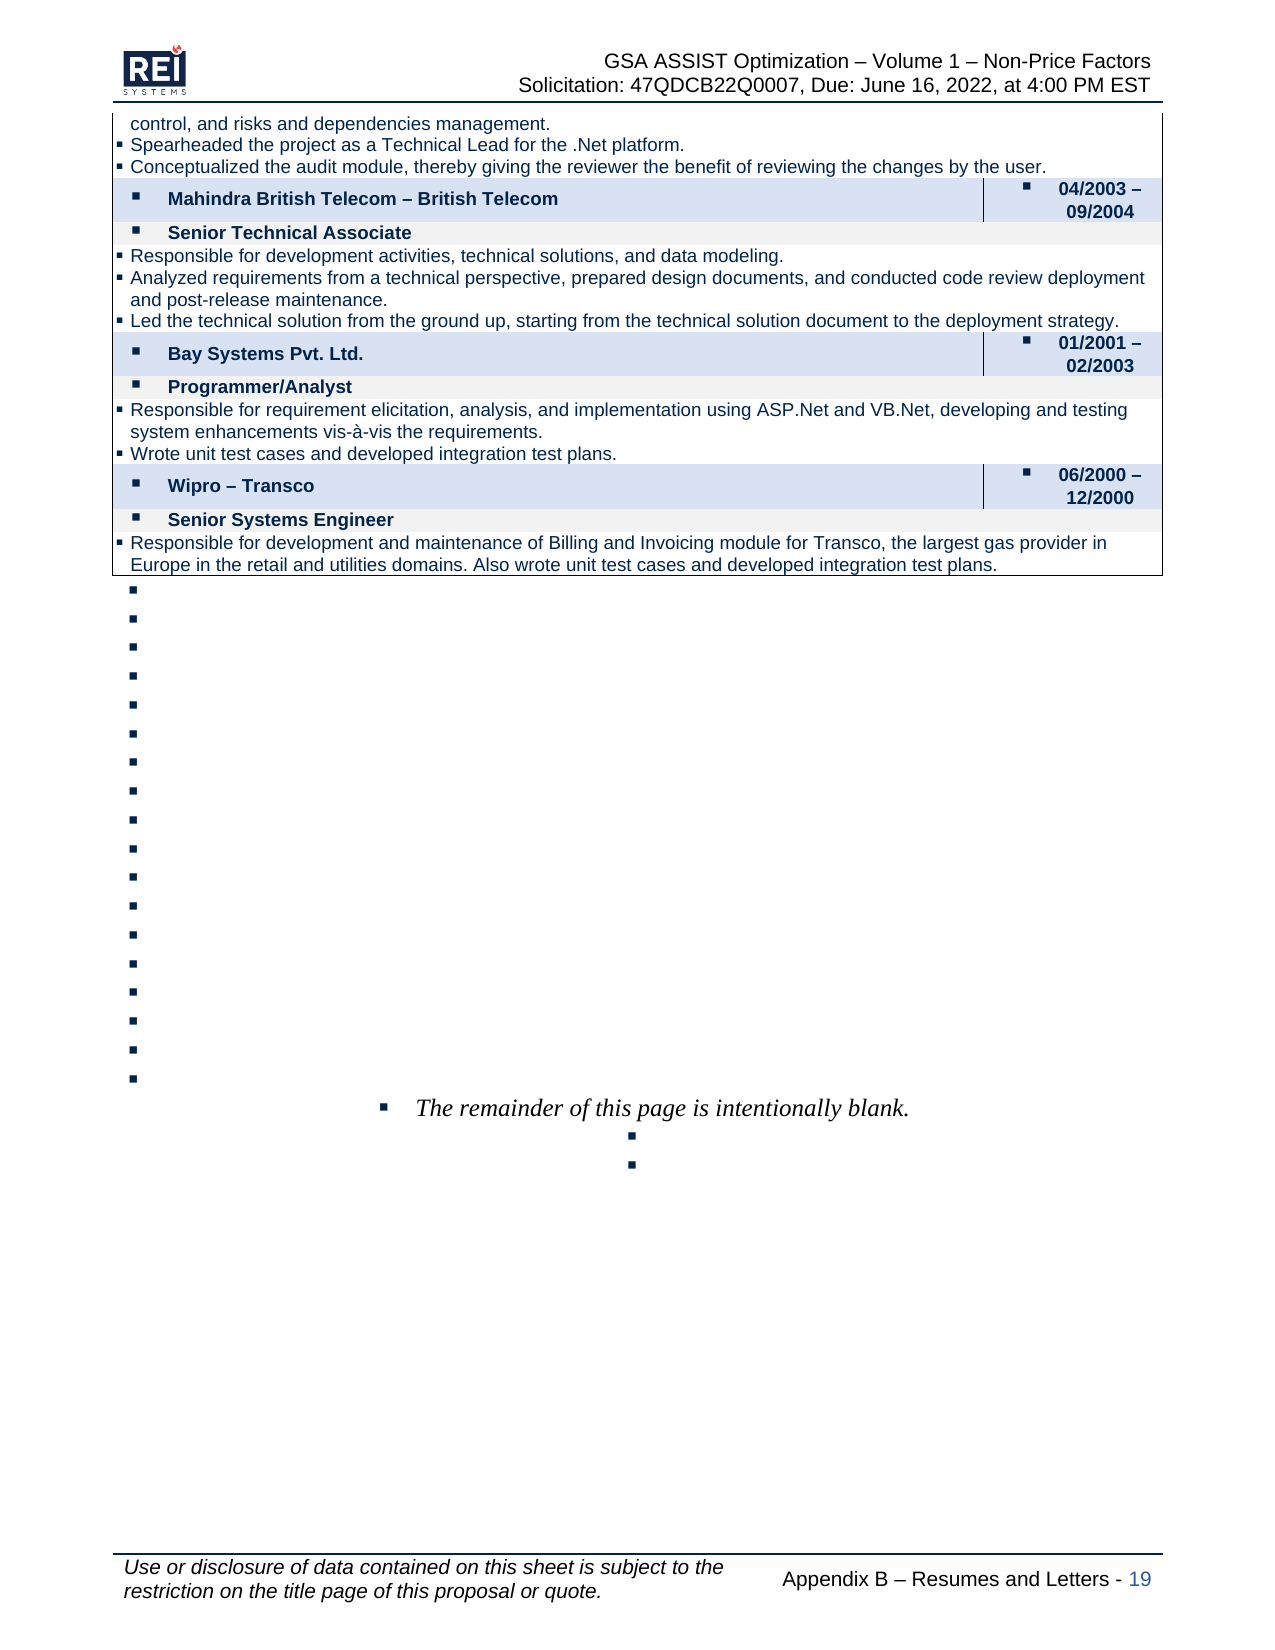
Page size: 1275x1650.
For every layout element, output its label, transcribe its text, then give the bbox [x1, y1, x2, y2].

table_cell 04/2003 – 09/2004 [984, 178, 1162, 222]
table_cell Senior Systems Engineer [113, 509, 1162, 532]
text The remainder of this page is intentionally blank. [127, 1093, 1162, 1122]
table_cell Bay Systems Pvt. Ltd. [113, 332, 983, 376]
table_cell 01/2001 – 02/2003 [984, 332, 1162, 376]
table_cell Programmer/Analyst [113, 376, 1162, 399]
table_cell Responsible for requirement elicitation, analysis, and implementation using ASP.Net and VB.Net, developing and testing system enhancements vis-à-vis the requirements. Wrote unit test cases and developed integration test plans. [113, 399, 1162, 464]
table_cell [113, 113, 1162, 177]
picture [123, 45, 186, 95]
table_cell Senior Technical Associate [113, 222, 1162, 245]
table_cell Responsible for development activities, technical solutions, and data modeling. Analyzed requirements from a technical perspective, prepared design documents, and conducted code review deployment and post-release maintenance. Led the technical solution from the ground up, starting from the technical solution document to the deployment strategy. [113, 245, 1162, 332]
table_cell Responsible for development and maintenance of Billing and Invoicing module for Transco, the largest gas provider in Europe in the retail and utilities domains. Also wrote unit test cases and developed integration test plans. [113, 532, 1162, 575]
table_cell Wipro – Transco [113, 464, 983, 509]
table_cell Mahindra British Telecom – British Telecom [113, 178, 983, 222]
table_cell 06/2000 – 12/2000 [984, 464, 1162, 509]
